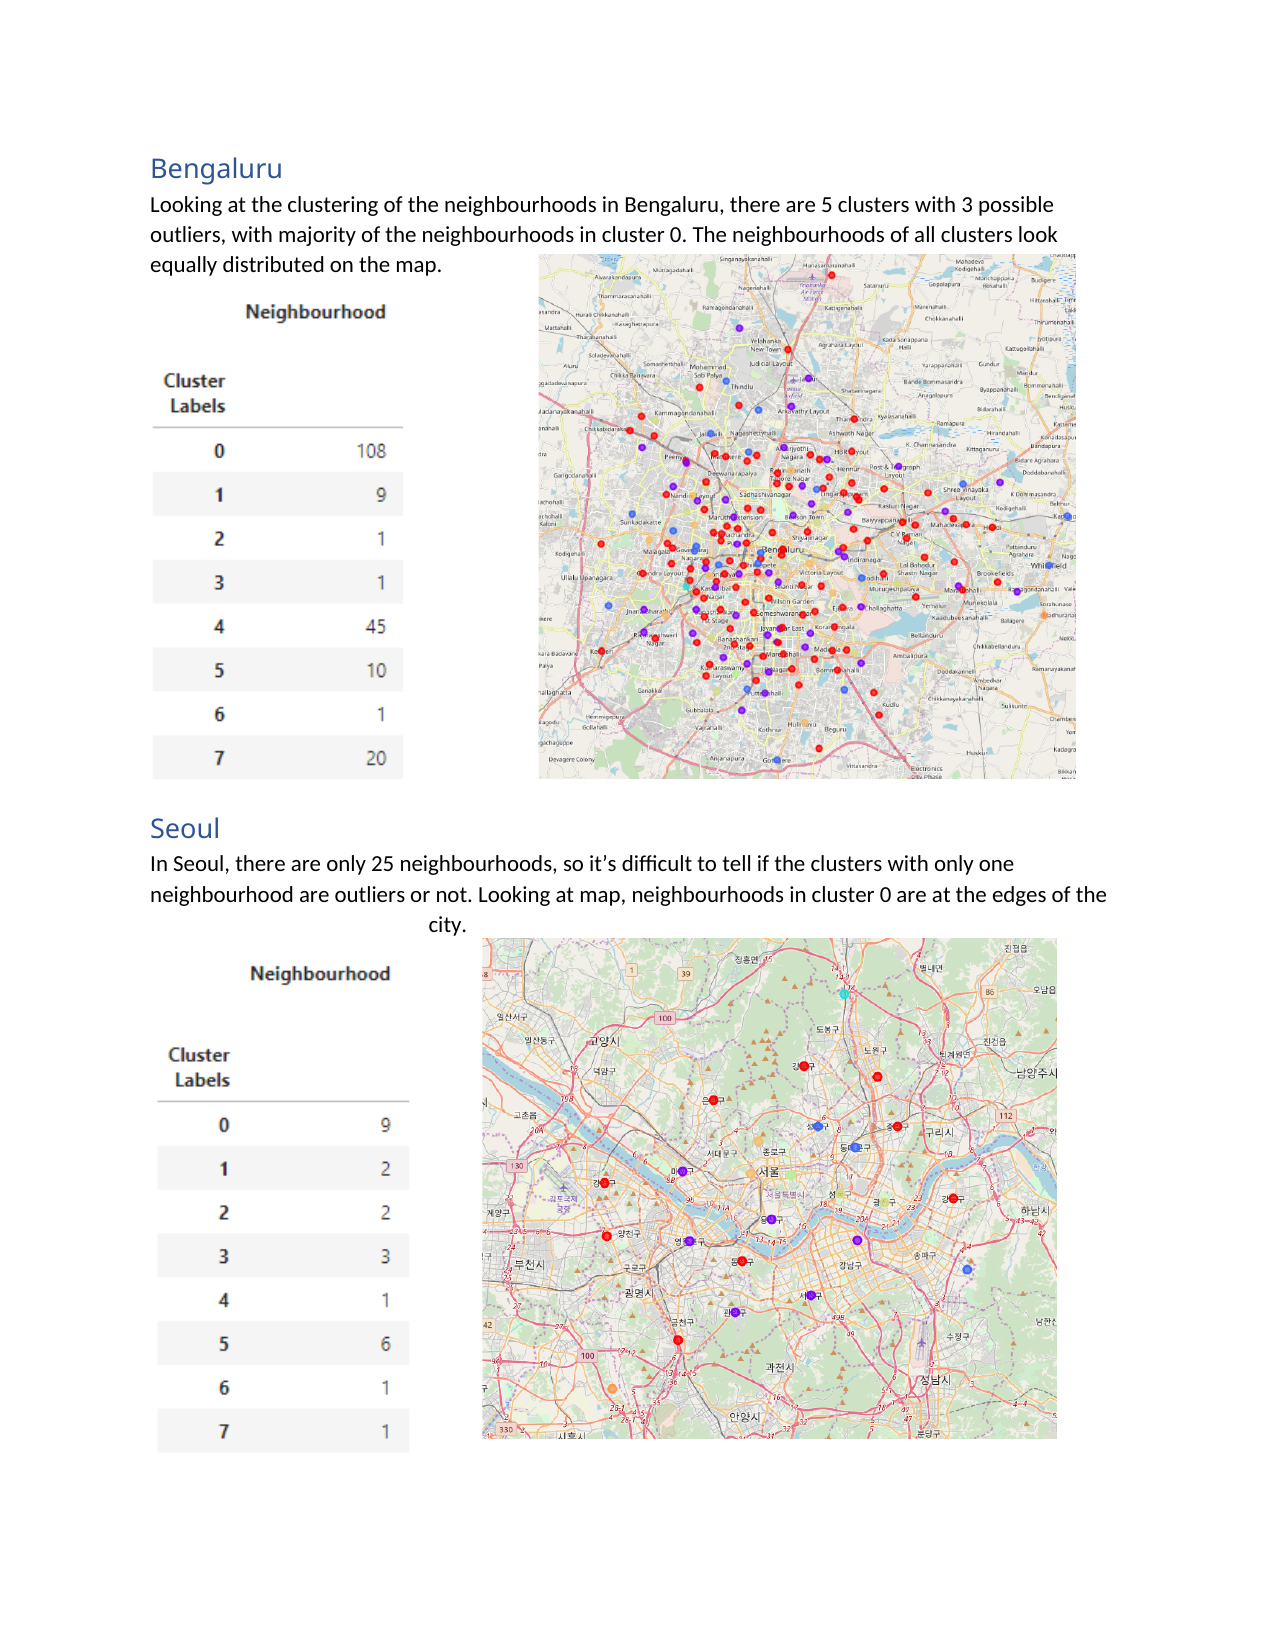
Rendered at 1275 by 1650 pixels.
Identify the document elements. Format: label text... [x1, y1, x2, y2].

picture [150, 292, 404, 789]
subtitle Bengaluru [150, 150, 1125, 187]
picture [482, 938, 1058, 1439]
picture [150, 932, 410, 1466]
picture [538, 254, 1077, 779]
text Looking at the clustering of the neighbourhoods in Bengaluru, there are 5 clusters with 3 possible outliers, with majority of the neighbourhoods in cluster 0. The neighbourhoods of all clusters look equally distributed on the map. [150, 190, 1125, 278]
text In Seoul, there are only 25 neighbourhoods, so it’s difficult to tell if the clusters with only one neighbourhood are outliers or not. Looking at map, neighbourhoods in cluster 0 are at the edges of the city. [150, 849, 1125, 938]
subtitle Seoul [150, 810, 1125, 847]
